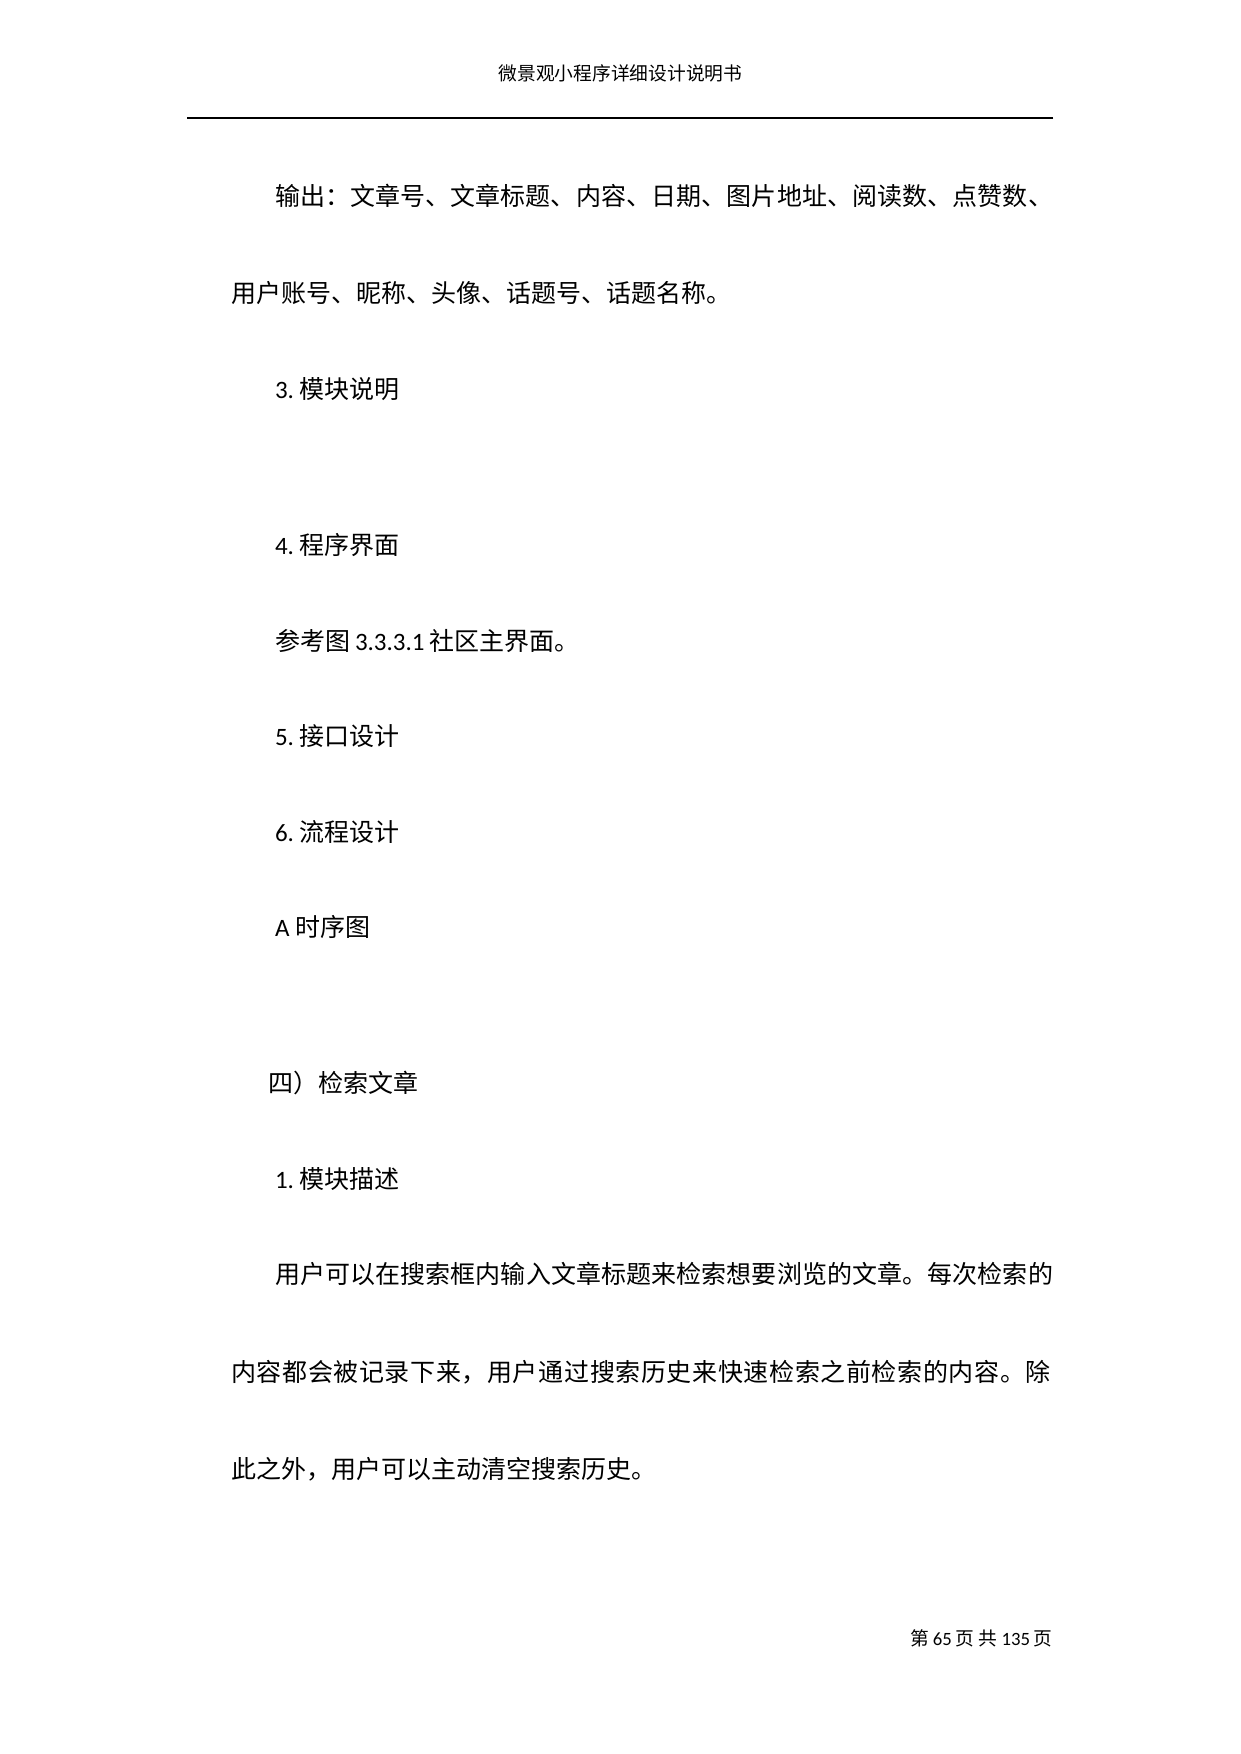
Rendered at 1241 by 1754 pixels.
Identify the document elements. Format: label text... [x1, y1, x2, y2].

list A 时序图 [231, 893, 1053, 958]
list 接口设计 [231, 702, 1053, 767]
list 模块说明 [231, 355, 1053, 420]
list 输出：文章号、文章标题、内容、日期、图片地址、阅读数、点赞数、用户账号、昵称、头像、话题号、话题名称。 [231, 162, 1053, 324]
list 参考图3.3.3.1社区主界面。 [275, 607, 1053, 672]
list 程序界面 [231, 511, 1053, 576]
list 四）检索文章 [268, 1049, 1053, 1114]
list 流程设计 [231, 798, 1053, 863]
list 用户可以在搜索框内输入文章标题来检索想要浏览的文章。每次检索的内容都会被记录下来，用户通过搜索历史来快速检索之前检索的内容。除此之外，用户可以主动清空搜索历史。 [231, 1241, 1053, 1501]
list 1. 模块描述 [231, 1145, 1053, 1210]
